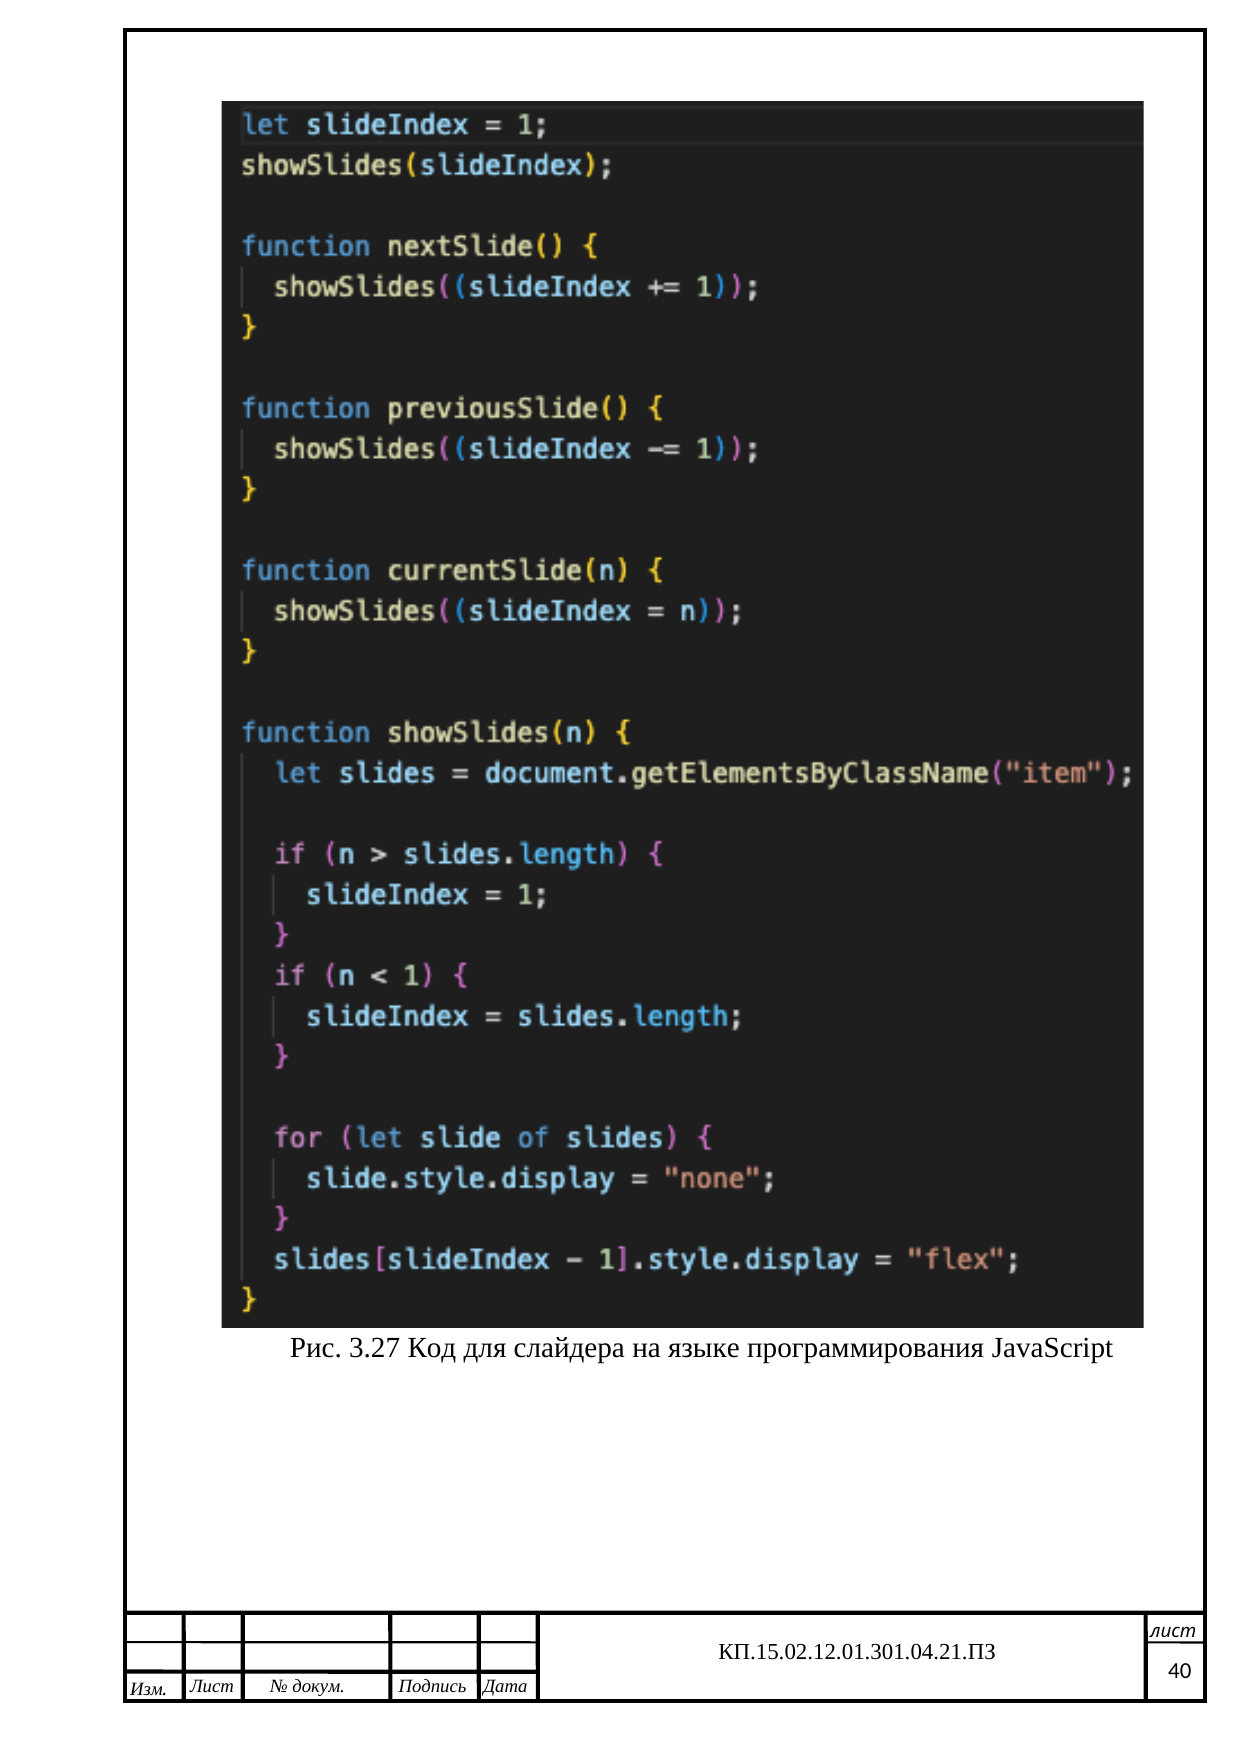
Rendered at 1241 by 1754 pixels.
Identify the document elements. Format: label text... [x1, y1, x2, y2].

picture [221, 101, 1144, 1328]
text Рис. 3.27 Код для слайдера на языке программирования JavaScript [177, 1330, 1181, 1363]
